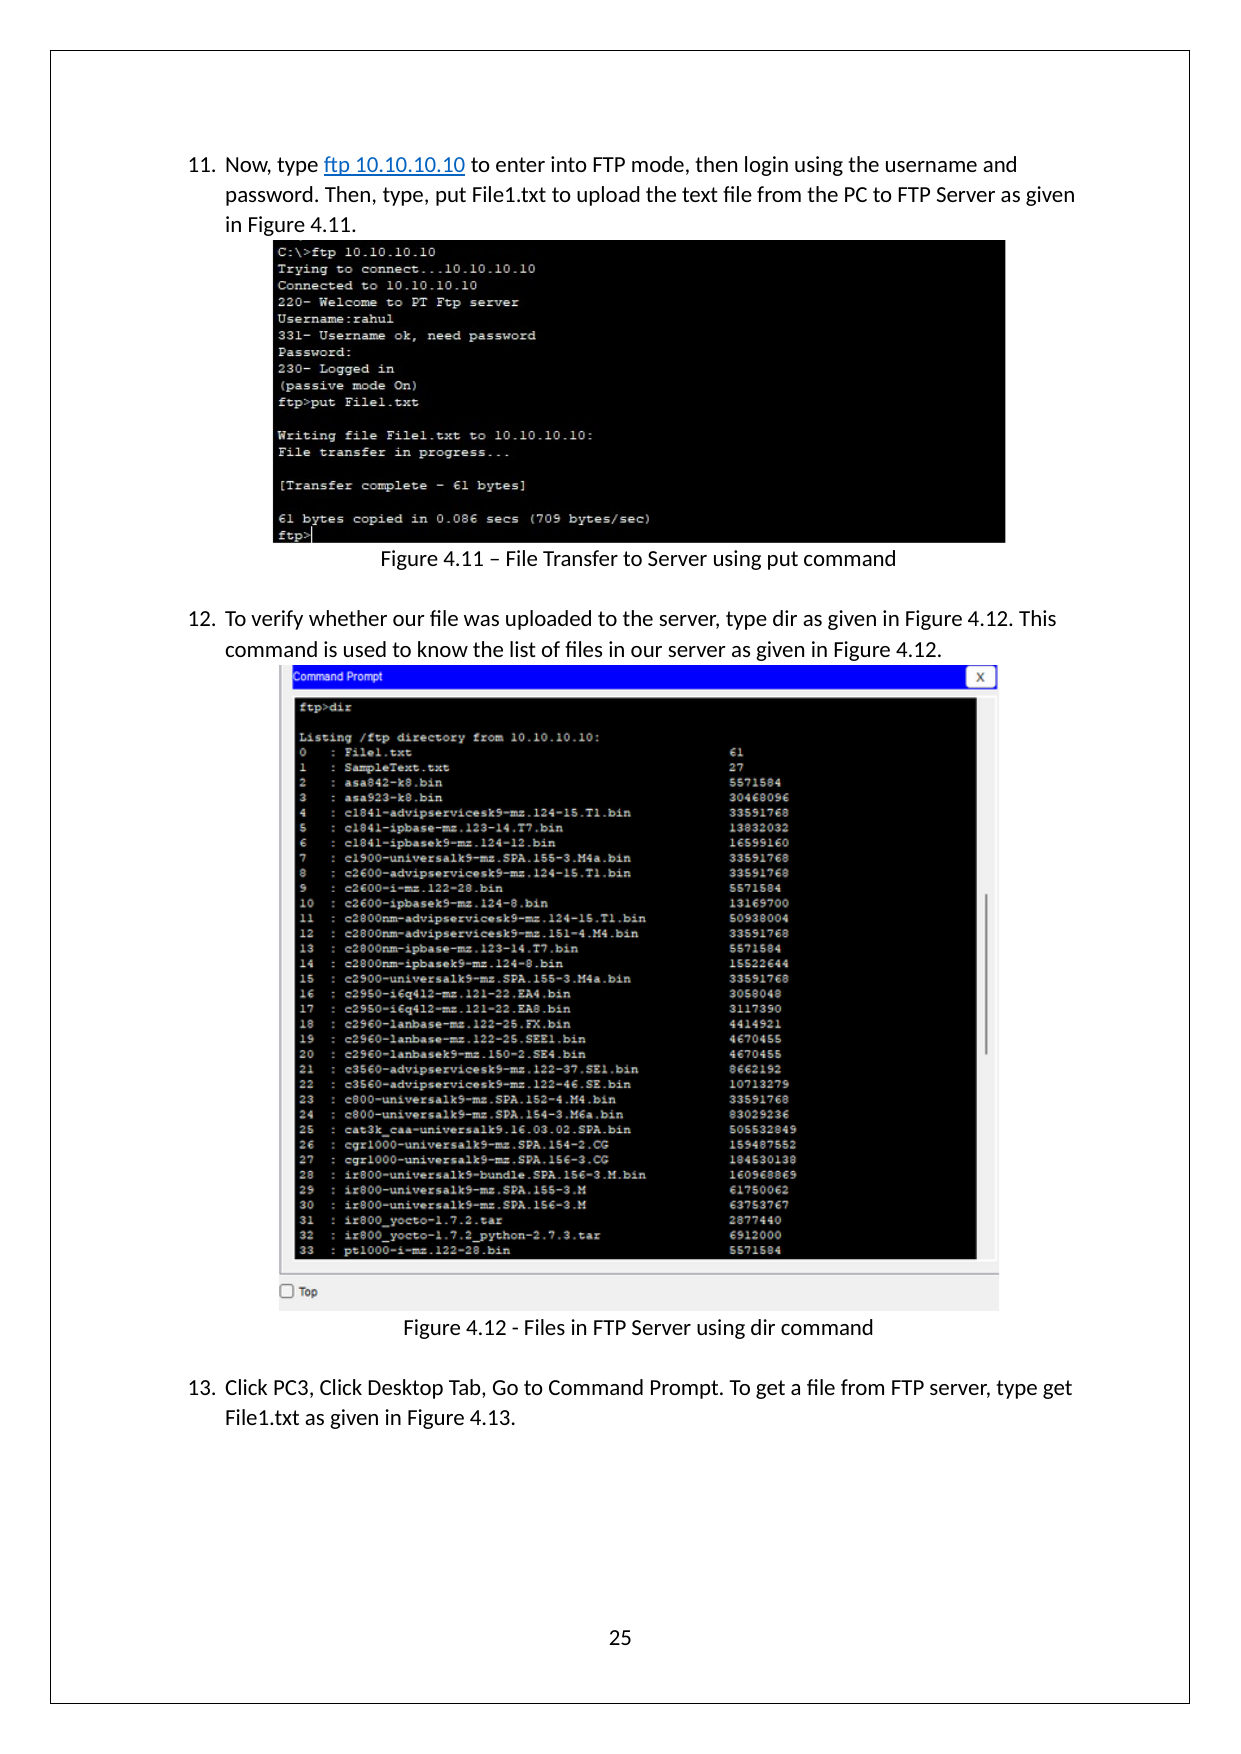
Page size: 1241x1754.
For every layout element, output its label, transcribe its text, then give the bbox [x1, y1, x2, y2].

list Now, type ftp 10.10.10.10 to enter into FTP mode, then login using the username and password. Then, type, put File1.txt to upload the text file from the PC to FTP Server as given in Figure 4.11. [187, 150, 1090, 238]
list Click PC3, Click Desktop Tab, Go to Command Prompt. To get a file from FTP server, type get File1.txt as given in Figure 4.13. [187, 1373, 1090, 1431]
list To verify whether our file was uploaded to the server, type dir as given in Figure 4.12. This command is used to know the list of files in our server as given in Figure 4.12. [187, 604, 1090, 663]
picture [278, 665, 1000, 1311]
text Figure 4.12 - Files in FTP Server using dir command [187, 1313, 1090, 1341]
text Figure 4.11 – File Transfer to Server using put command [187, 544, 1090, 572]
picture [272, 240, 1006, 544]
